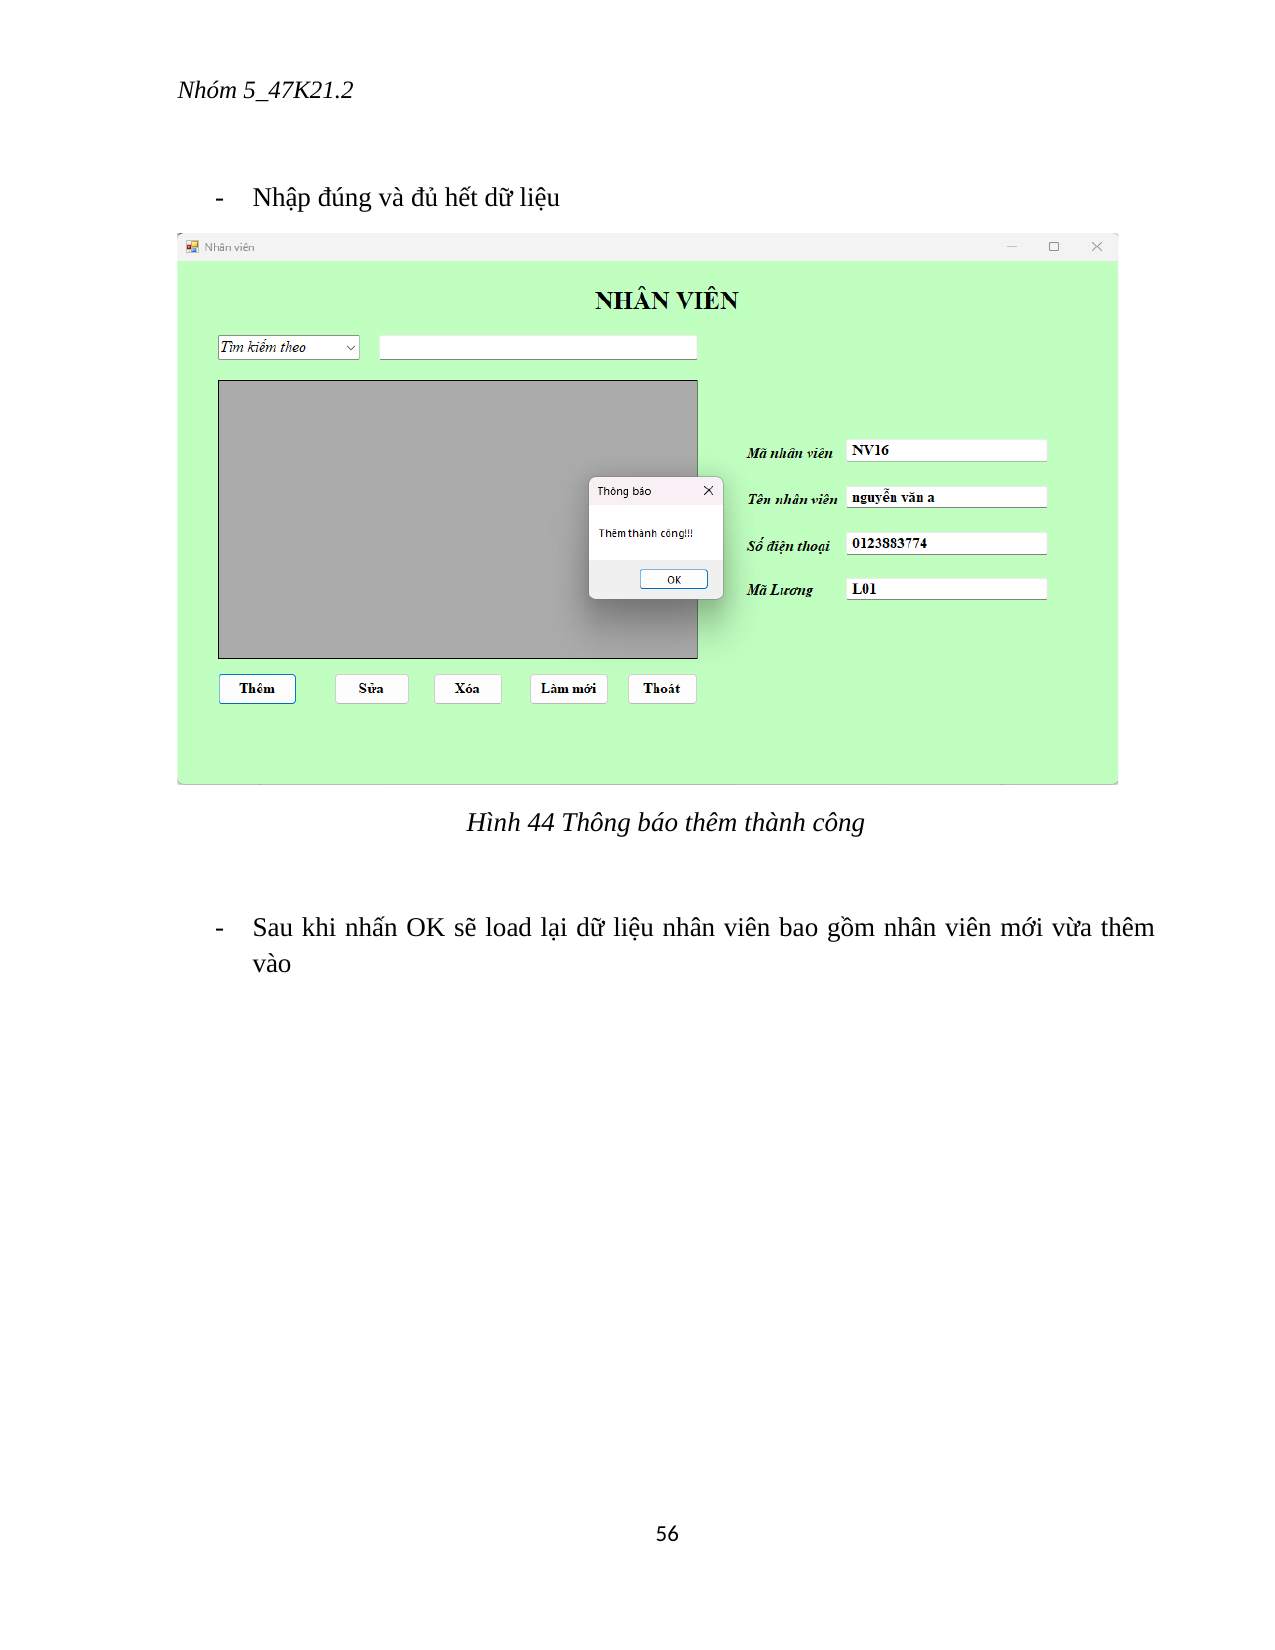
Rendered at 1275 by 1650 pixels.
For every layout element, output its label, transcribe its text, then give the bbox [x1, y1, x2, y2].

list Nhập đúng và đủ hết dữ liệu [215, 181, 1157, 212]
picture [177, 233, 1119, 785]
text Hình 44 Thông báo thêm thành công [177, 806, 1157, 837]
list Sau khi nhấn OK sẽ load lại dữ liệu nhân viên bao gồm nhân viên mới vừa thêm vào [215, 911, 1157, 978]
